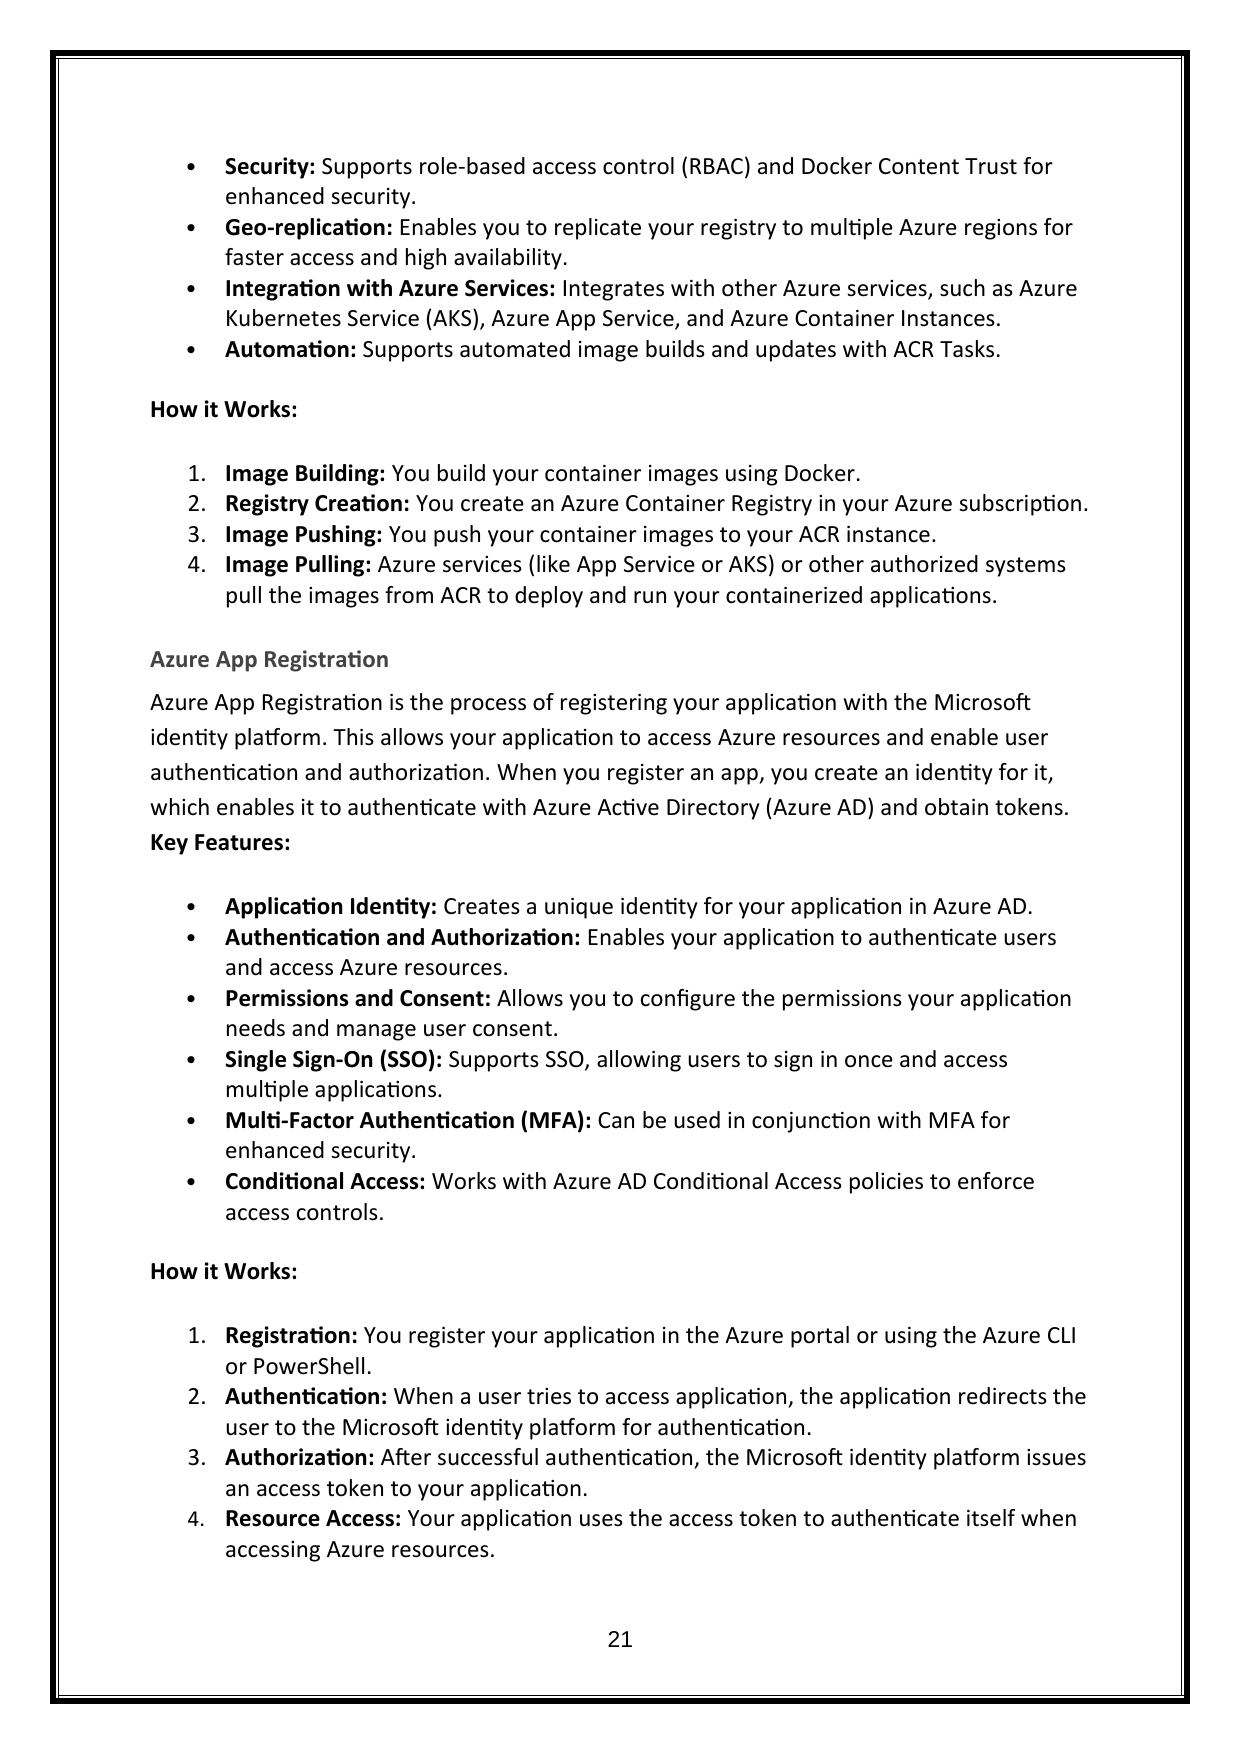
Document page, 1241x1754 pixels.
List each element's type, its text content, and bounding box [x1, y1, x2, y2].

text How it Works: [150, 1255, 1090, 1286]
list Conditional Access: Works with Azure AD Conditional Access policies to enforce access controls. [187, 1165, 1090, 1226]
text How it Works: [150, 393, 1090, 423]
list Multi-Factor Authentication (MFA): Can be used in conjunction with MFA for enhanced security. [187, 1104, 1090, 1165]
list Image Building: You build your container images using Docker. [187, 457, 1090, 487]
list Single Sign-On (SSO): Supports SSO, allowing users to sign in once and access multiple applications. [187, 1043, 1090, 1104]
list Permissions and Consent: Allows you to configure the permissions your application needs and manage user consent. [187, 982, 1090, 1043]
subtitle Azure App Registration [150, 643, 1090, 673]
list Authentication and Authorization: Enables your application to authenticate users and access Azure resources. [187, 921, 1090, 982]
list Resource Access: Your application uses the access token to authenticate itself when accessing Azure resources. [187, 1503, 1090, 1564]
list Automation: Supports automated image builds and updates with ACR Tasks. [187, 333, 1090, 364]
list Registry Creation: You create an Azure Container Registry in your Azure subscription. [187, 487, 1090, 518]
list Image Pushing: You push your container images to your ACR instance. [187, 518, 1090, 548]
list Integration with Azure Services: Integrates with other Azure services, such as Azure Kubernetes Service (AKS), Azure App Service, and Azure Container Instances. [187, 272, 1090, 333]
list Security: Supports role-based access control (RBAC) and Docker Content Trust for enhanced security. [187, 150, 1090, 211]
list Geo-replication: Enables you to replicate your registry to multiple Azure regions for faster access and high availability. [187, 211, 1090, 272]
list Image Pulling: Azure services (like App Service or AKS) or other authorized systems pull the images from ACR to deploy and run your containerized applications. [187, 548, 1090, 609]
text Azure App Registration is the process of registering your application with the Microsoft identity platform. This allows your application to access Azure resources and enable user authentication and authorization. When you register an app, you create an identity for it, which enables it to authenticate with Azure Active Directory (Azure AD) and obtain tokens. [150, 686, 1090, 822]
list Application Identity: Creates a unique identity for your application in Azure AD. [187, 890, 1090, 921]
list Authorization: After successful authentication, the Microsoft identity platform issues an access token to your application. [187, 1442, 1090, 1503]
list Registration: You register your application in the Azure portal or using the Azure CLI or PowerShell. [187, 1319, 1090, 1381]
text Key Features: [150, 826, 1090, 857]
list Authentication: When a user tries to access application, the application redirects the user to the Microsoft identity platform for authentication. [187, 1381, 1090, 1442]
